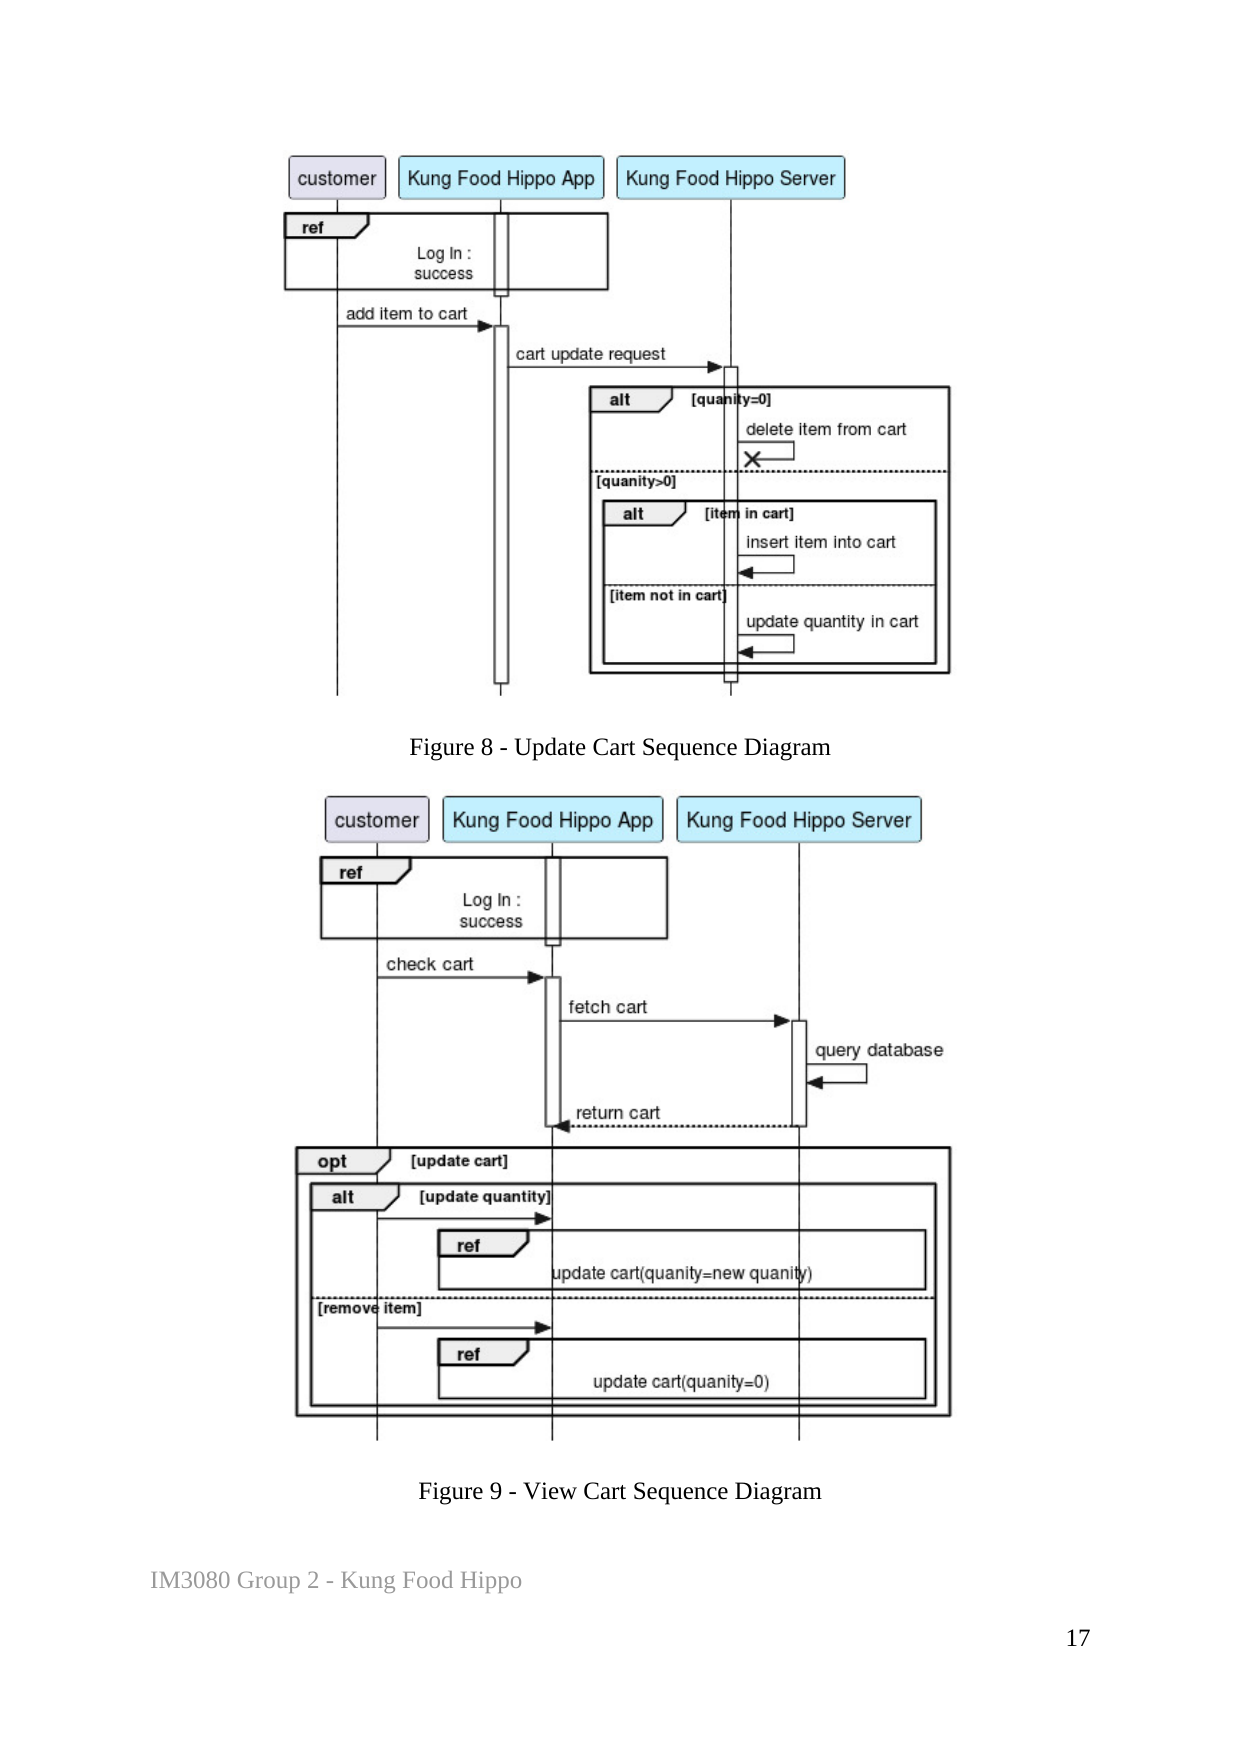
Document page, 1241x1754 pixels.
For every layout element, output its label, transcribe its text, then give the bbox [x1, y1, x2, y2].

text Figure 9 - View Cart Sequence Diagram [150, 1476, 1090, 1505]
picture [282, 150, 958, 704]
text Figure 8 - Update Cart Sequence Diagram [150, 732, 1090, 761]
picture [282, 789, 958, 1448]
